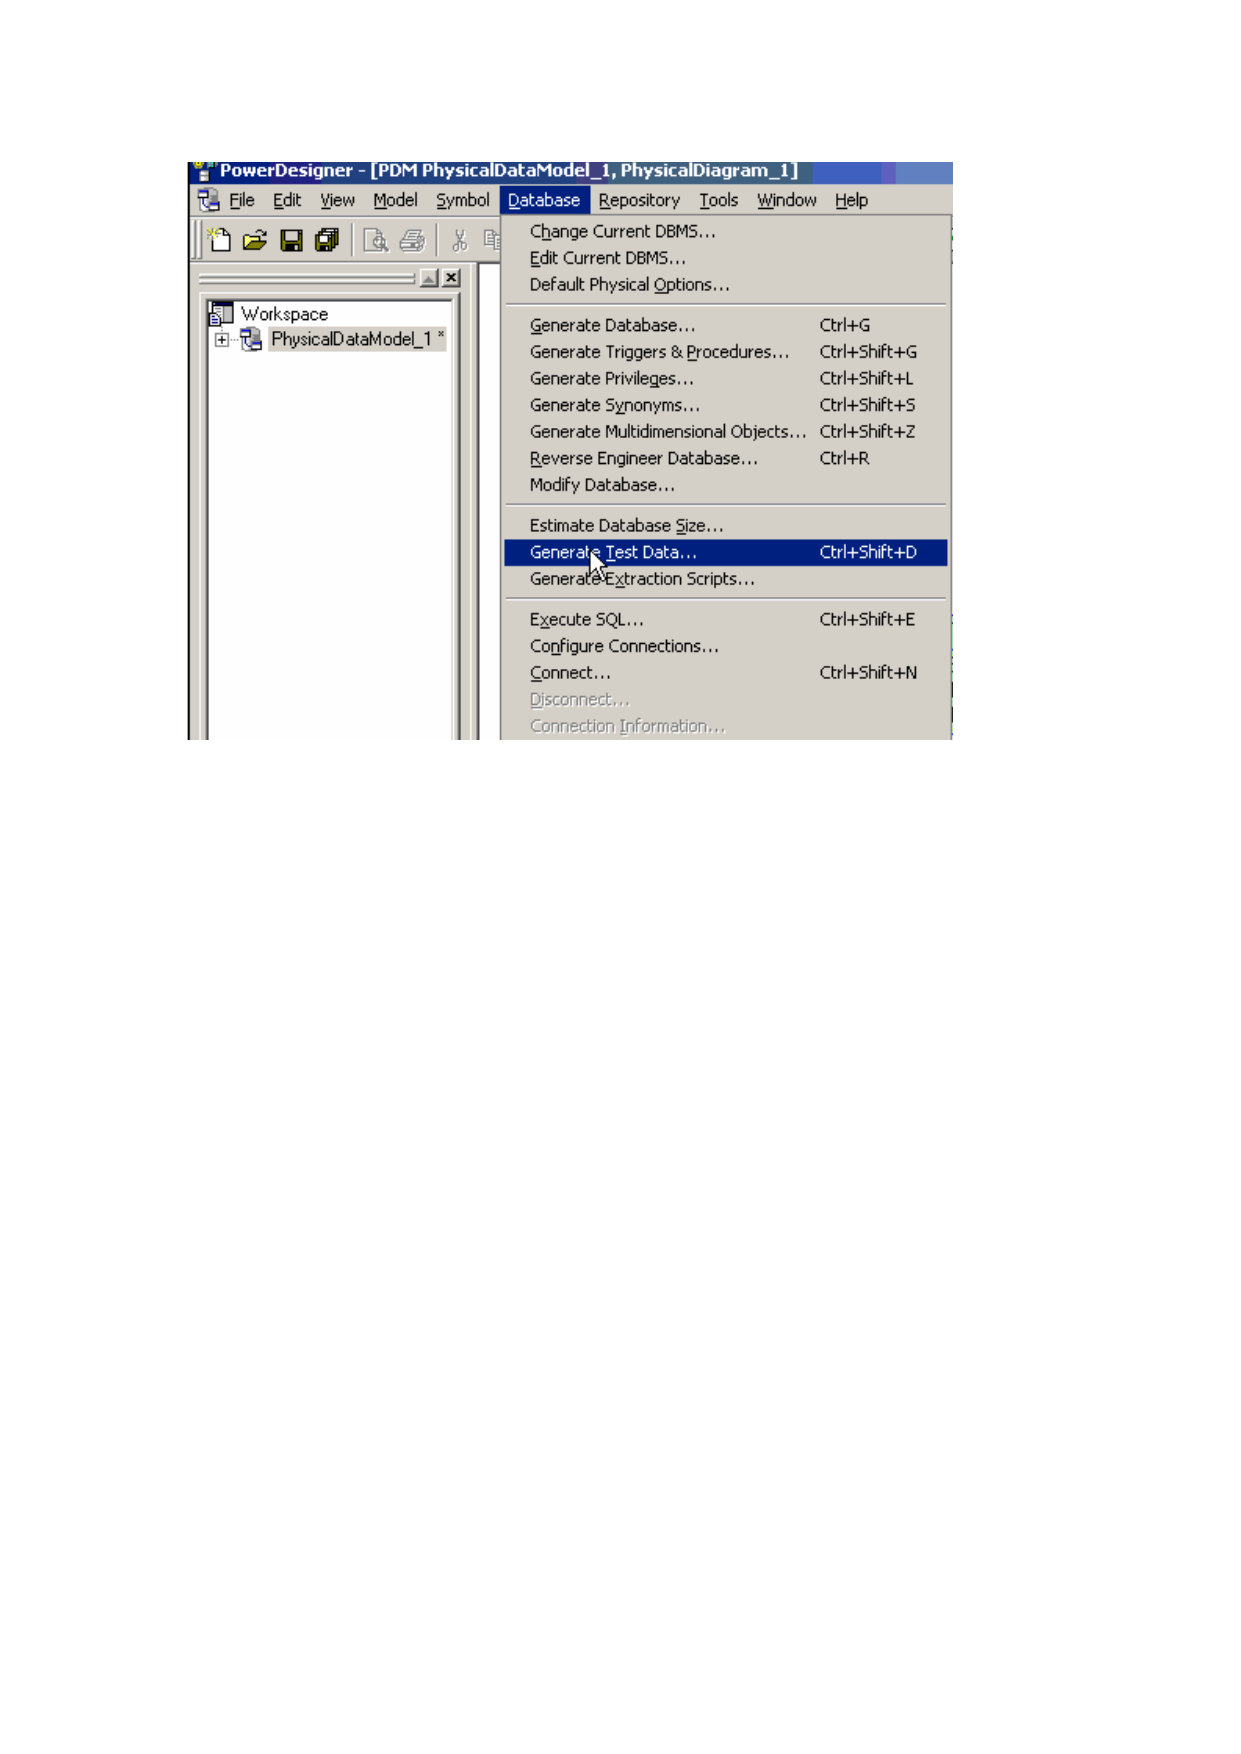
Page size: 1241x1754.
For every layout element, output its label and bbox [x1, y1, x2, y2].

picture [187, 162, 953, 740]
